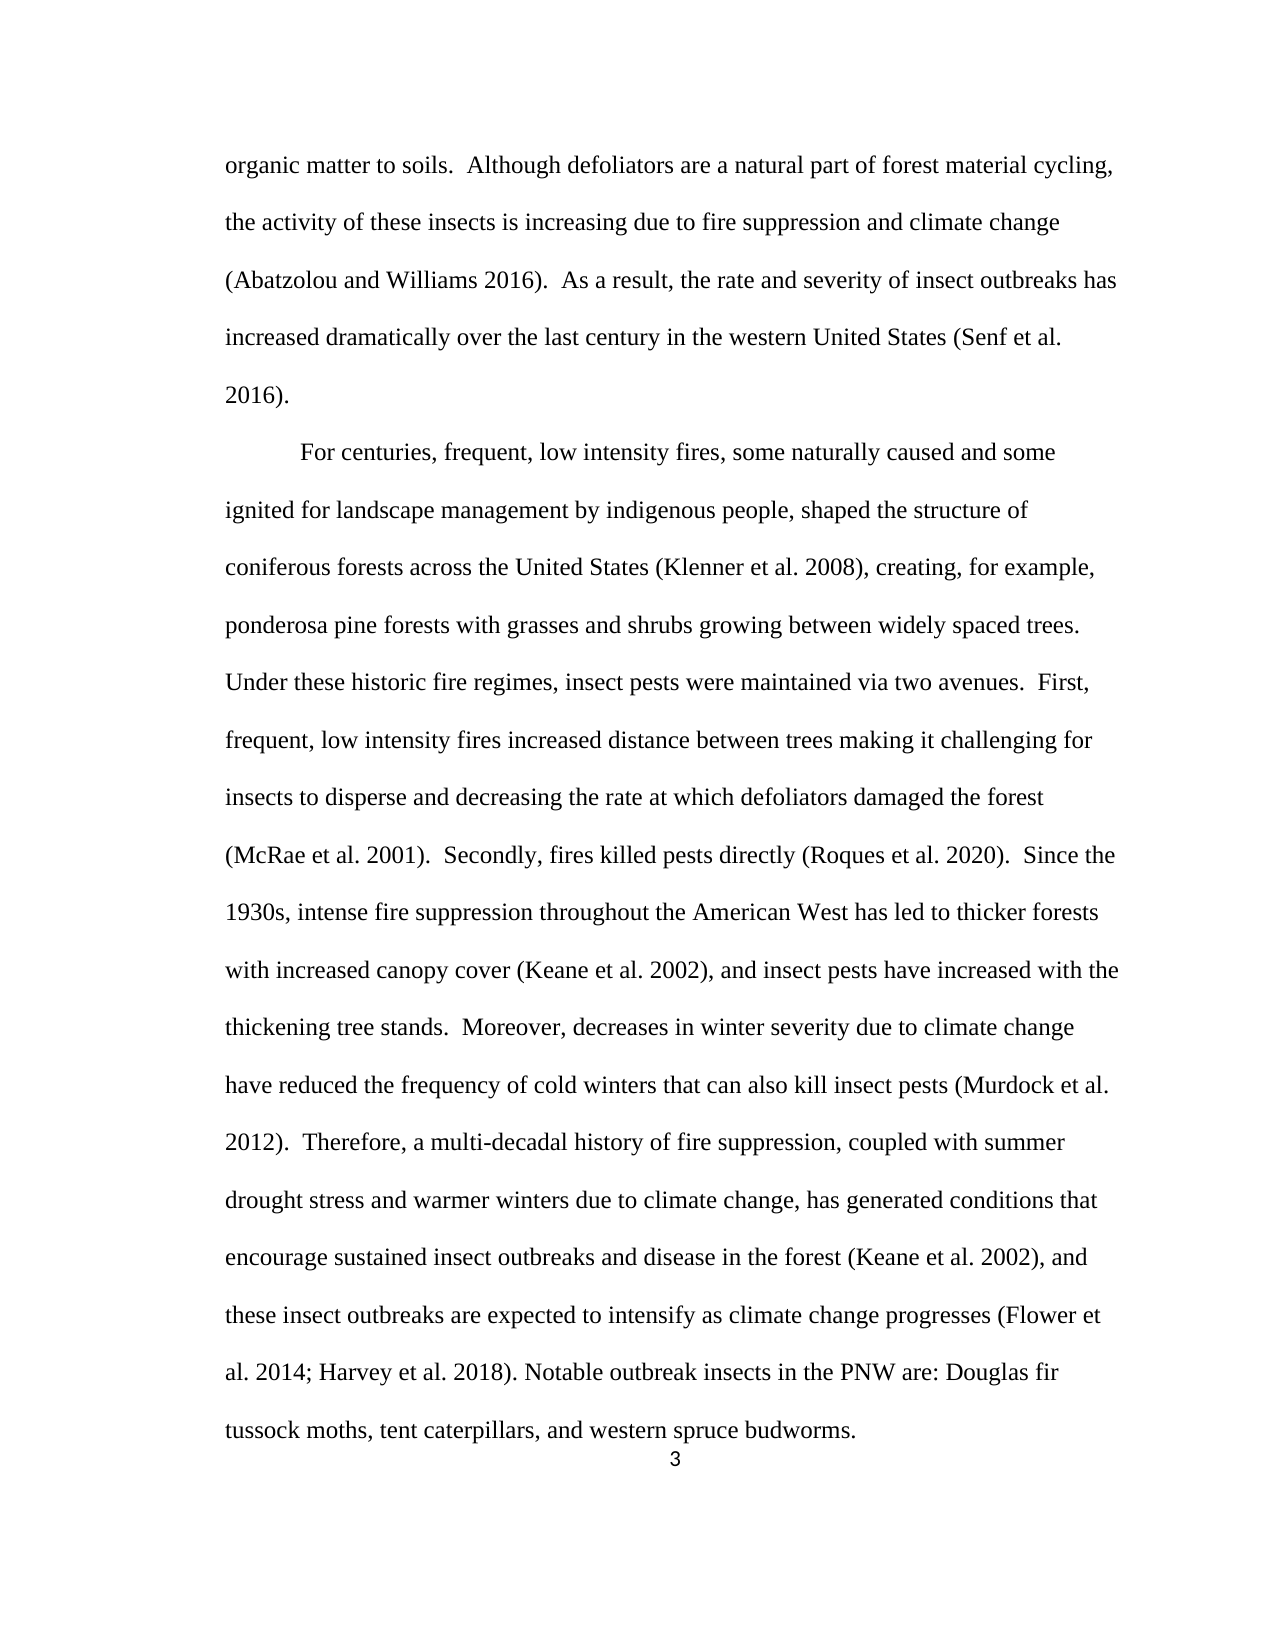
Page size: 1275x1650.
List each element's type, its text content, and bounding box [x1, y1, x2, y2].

text For centuries, frequent, low intensity fires, some naturally caused and some ignited for landscape management by indigenous people, shaped the structure of coniferous forests across the United States (Klenner et al. 2008), creating, for example, ponderosa pine forests with grasses and shrubs growing between widely spaced trees. Under these historic fire regimes, insect pests were maintained via two avenues. First, frequent, low intensity fires increased distance between trees making it challenging for insects to disperse and decreasing the rate at which defoliators damaged the forest (McRae et al. 2001). Secondly, fires killed pests directly (Roques et al. 2020). Since the 1930s, intense fire suppression throughout the American West has led to thicker forests with increased canopy cover (Keane et al. 2002), and insect pests have increased with the thickening tree stands. Moreover, decreases in winter severity due to climate change have reduced the frequency of cold winters that can also kill insect pests (Murdock et al. 2012). Therefore, a multi-decadal history of fire suppression, coupled with summer drought stress and warmer winters due to climate change, has generated conditions that encourage sustained insect outbreaks and disease in the forest (Keane et al. 2002), and these insect outbreaks are expected to intensify as climate change progresses (Flower et al. 2014; Harvey et al. 2018). Notable outbreak insects in the PNW are: Douglas fir tussock moths, tent caterpillars, and western spruce budworms. [225, 437, 1125, 1444]
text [225, 150, 1125, 409]
